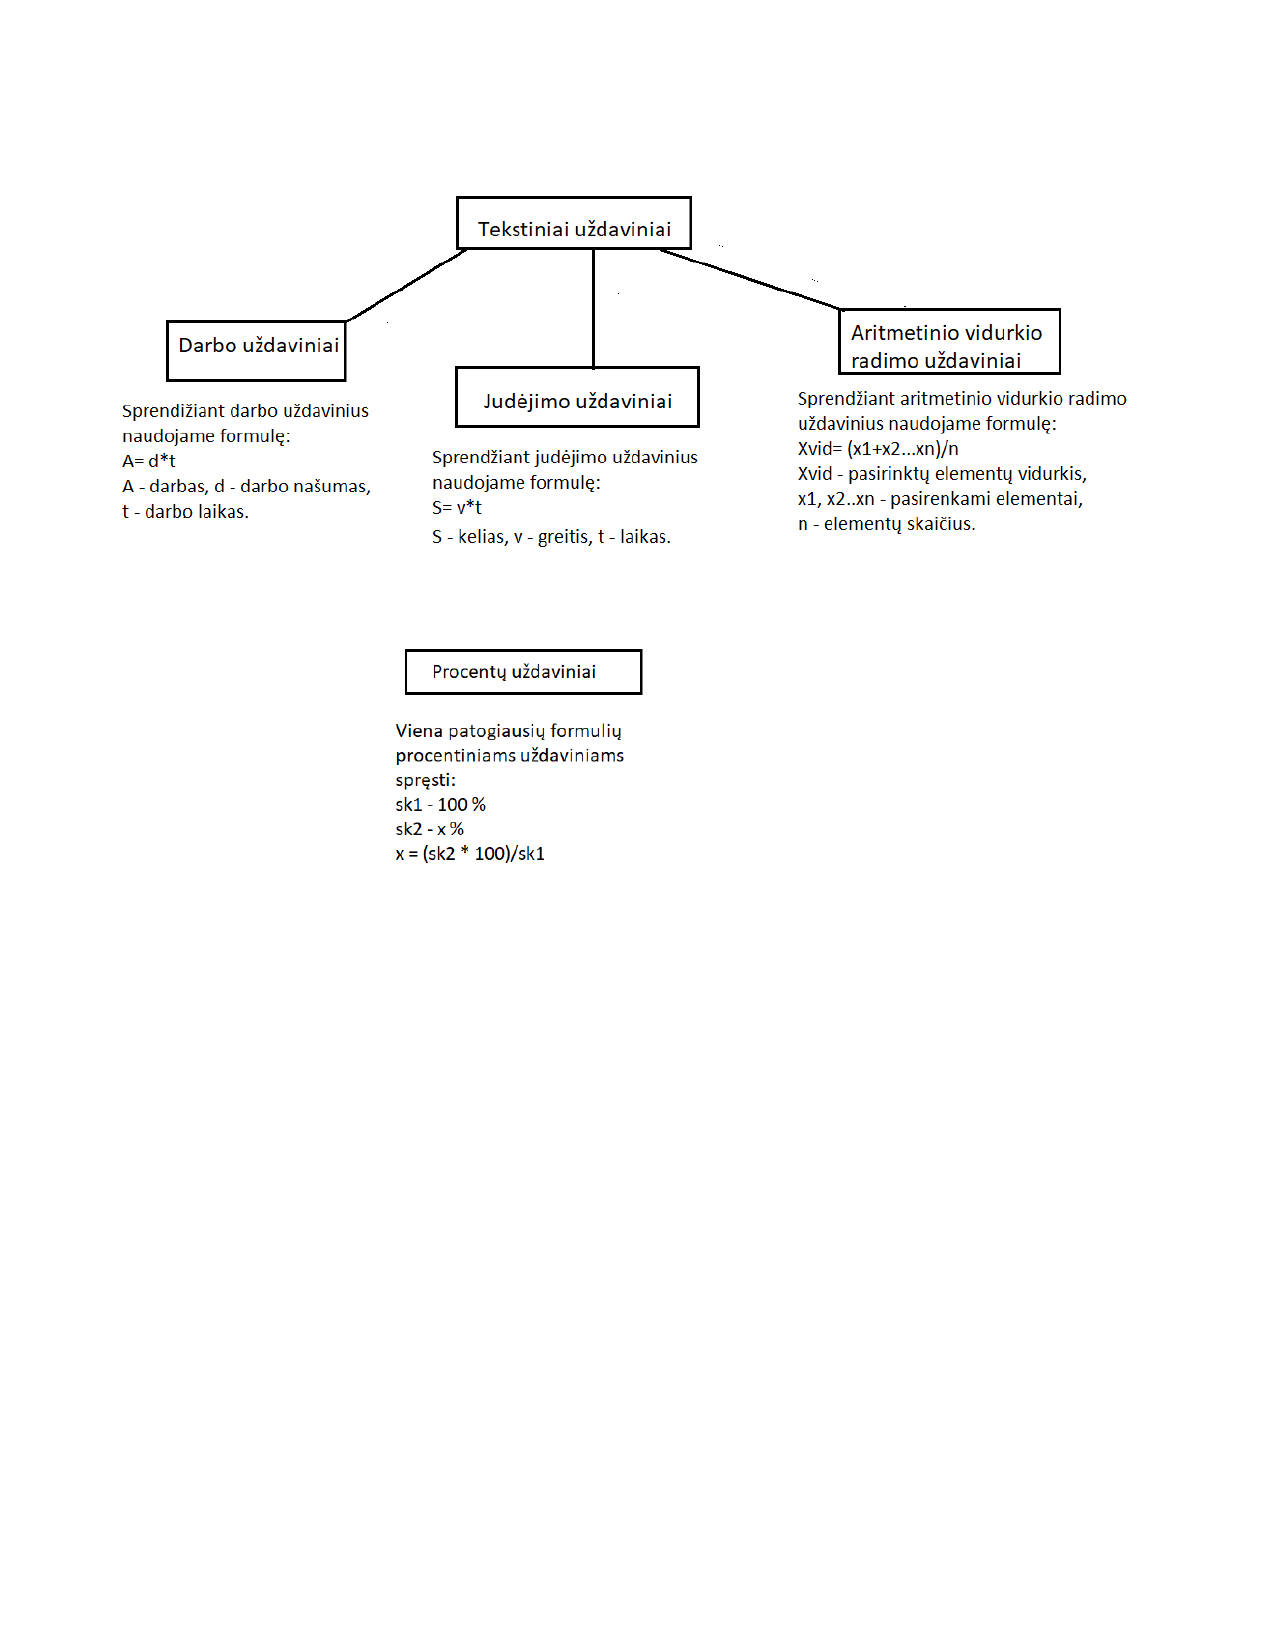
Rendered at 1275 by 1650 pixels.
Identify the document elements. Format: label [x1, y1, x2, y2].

picture [106, 581, 1080, 1129]
picture [91, 150, 1203, 580]
